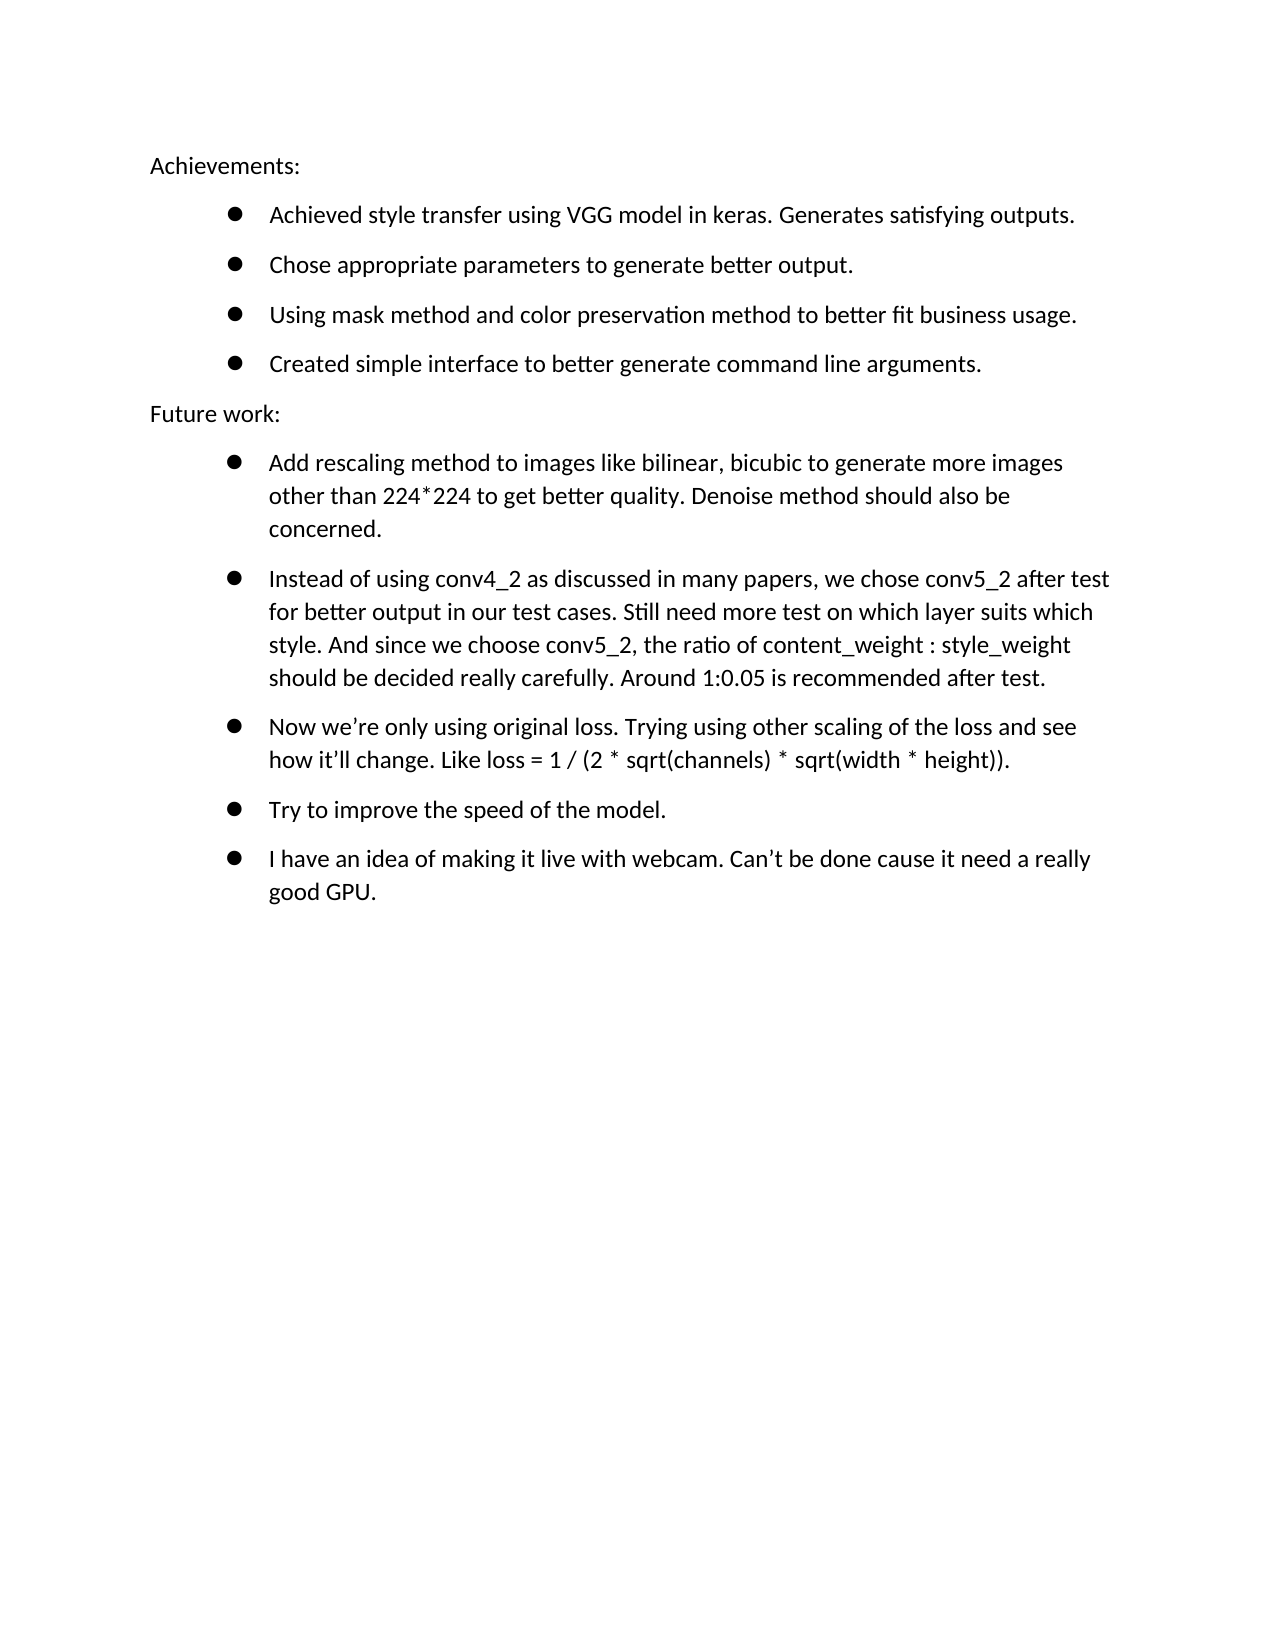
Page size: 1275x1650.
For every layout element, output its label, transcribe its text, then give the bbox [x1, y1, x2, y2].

list Try to improve the speed of the model. [225, 794, 1125, 824]
list Now we’re only using original loss. Trying using other scaling of the loss and see how it’ll change. Like loss = 1 / (2 * sqrt(channels) * sqrt(width * height)). [225, 711, 1125, 775]
list Created simple interface to better generate command line arguments. [226, 348, 1125, 379]
list Instead of using conv4_2 as discussed in many papers, we chose conv5_2 after test for better output in our test cases. Still need more test on which layer suits which style. And since we choose conv5_2, the ratio of content_weight : style_weight should be decided really carefully. Around 1:0.05 is recommended after test. [225, 563, 1125, 692]
text Achievements: [150, 150, 1125, 181]
list Add rescaling method to images like bilinear, bicubic to generate more images other than 224*224 to get better quality. Denoise method should also be concerned. [225, 447, 1125, 544]
list I have an idea of making it live with webcam. Can’t be done cause it need a really good GPU. [225, 843, 1125, 907]
list Achieved style transfer using VGG model in keras. Generates satisfying outputs. [226, 199, 1125, 230]
text Future work: [150, 398, 1125, 428]
list Using mask method and color preservation method to better fit business usage. [226, 299, 1125, 329]
list Chose appropriate parameters to generate better output. [226, 249, 1125, 280]
